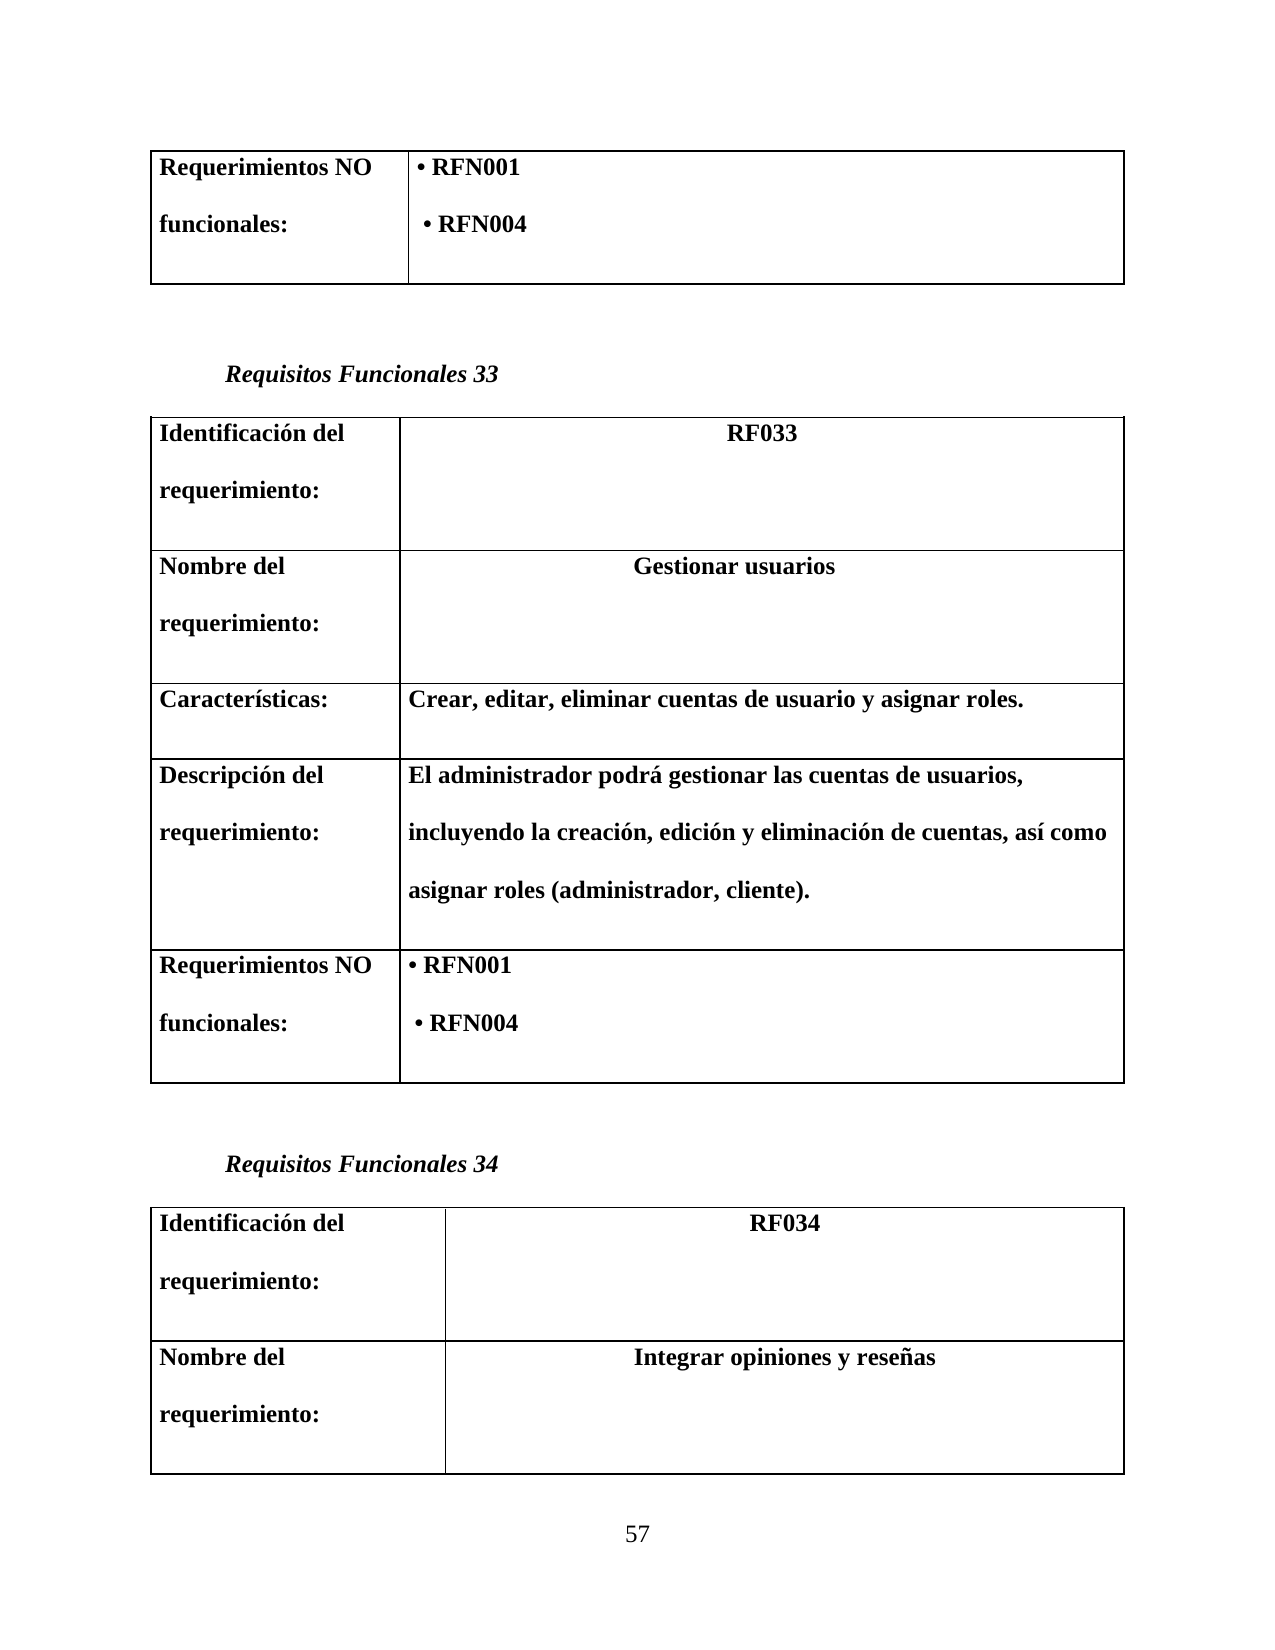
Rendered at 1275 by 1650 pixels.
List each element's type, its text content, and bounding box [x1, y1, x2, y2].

table_cell Integrar opiniones y reseñas [446, 1342, 1123, 1473]
table_cell Requerimientos NO funcionales: [152, 152, 408, 283]
table_cell El administrador podrá gestionar las cuentas de usuarios, incluyendo la creación, edición y eliminación de cuentas, así como asignar roles (administrador, cliente). [401, 760, 1123, 949]
table_cell Características: [152, 684, 399, 758]
table_cell Gestionar usuarios [401, 551, 1123, 683]
table_header RF034 [446, 1208, 1123, 1340]
table_cell Requerimientos NO funcionales: [152, 951, 399, 1082]
table_header Identificación del requerimiento: [152, 418, 399, 549]
table_cell • RFN001 • RFN004 [409, 152, 1123, 283]
subtitle Requisitos Funcionales 34 [150, 1149, 1125, 1178]
table_cell • RFN001 • RFN004 [401, 951, 1123, 1082]
table_cell Crear, editar, eliminar cuentas de usuario y asignar roles. [401, 684, 1123, 758]
subtitle Requisitos Funcionales 33 [150, 359, 1125, 388]
table_header Identificación del requerimiento: [152, 1208, 445, 1340]
table_cell Nombre del requerimiento: [152, 1342, 445, 1473]
table_cell Descripción del requerimiento: [152, 760, 399, 949]
table_header RF033 [401, 418, 1123, 549]
table_cell Nombre del requerimiento: [152, 551, 399, 683]
